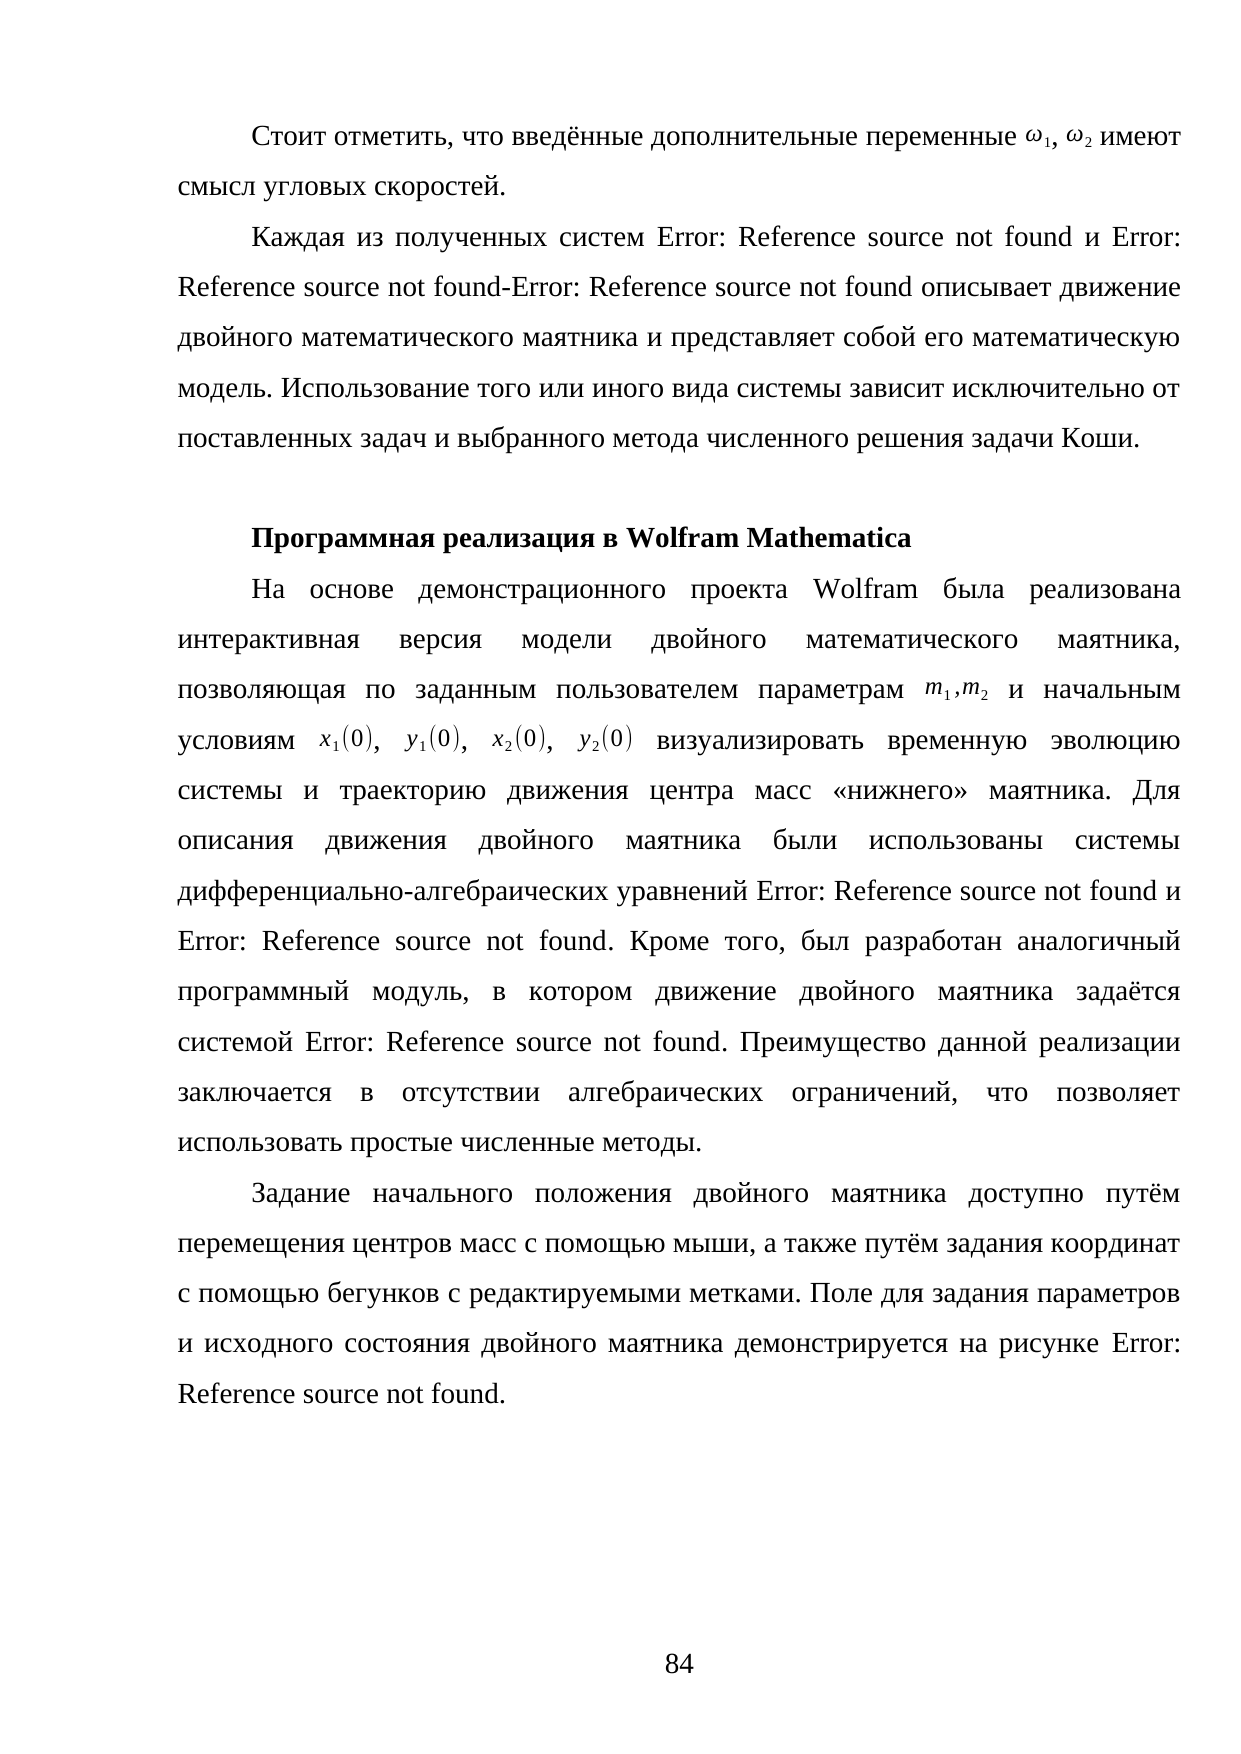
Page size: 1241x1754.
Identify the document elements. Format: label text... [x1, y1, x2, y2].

text На основе демонстрационного проекта Wolfram была реализована интерактивная версия модели двойного математического маятника, позволяющая по заданным пользователем параметрам и начальным условиям , , , визуализировать временную эволюцию системы и траекторию движения центра масс «нижнего» маятника. Для описания движения двойного маятника были использованы системы дифференциально-алгебраических уравнений (40) и (42). Кроме того, был разработан аналогичный программный модуль, в котором движение двойного маятника задаётся системой (47). Преимущество данной реализации заключается в отсутствии алгебраических ограничений, что позволяет использовать простые численные методы. [177, 571, 1181, 1158]
text Программная реализация в Wolfram Mathematica [177, 521, 1181, 554]
text Каждая из полученных систем (42) и (47)-(48) описывает движение двойного математического маятника и представляет собой его математическую модель. Использование того или иного вида системы зависит исключительно от поставленных задач и выбранного метода численного решения задачи Коши. [177, 219, 1181, 453]
text Стоит отметить, что введённые дополнительные переменные , имеют смысл угловых скоростей. [177, 118, 1181, 202]
